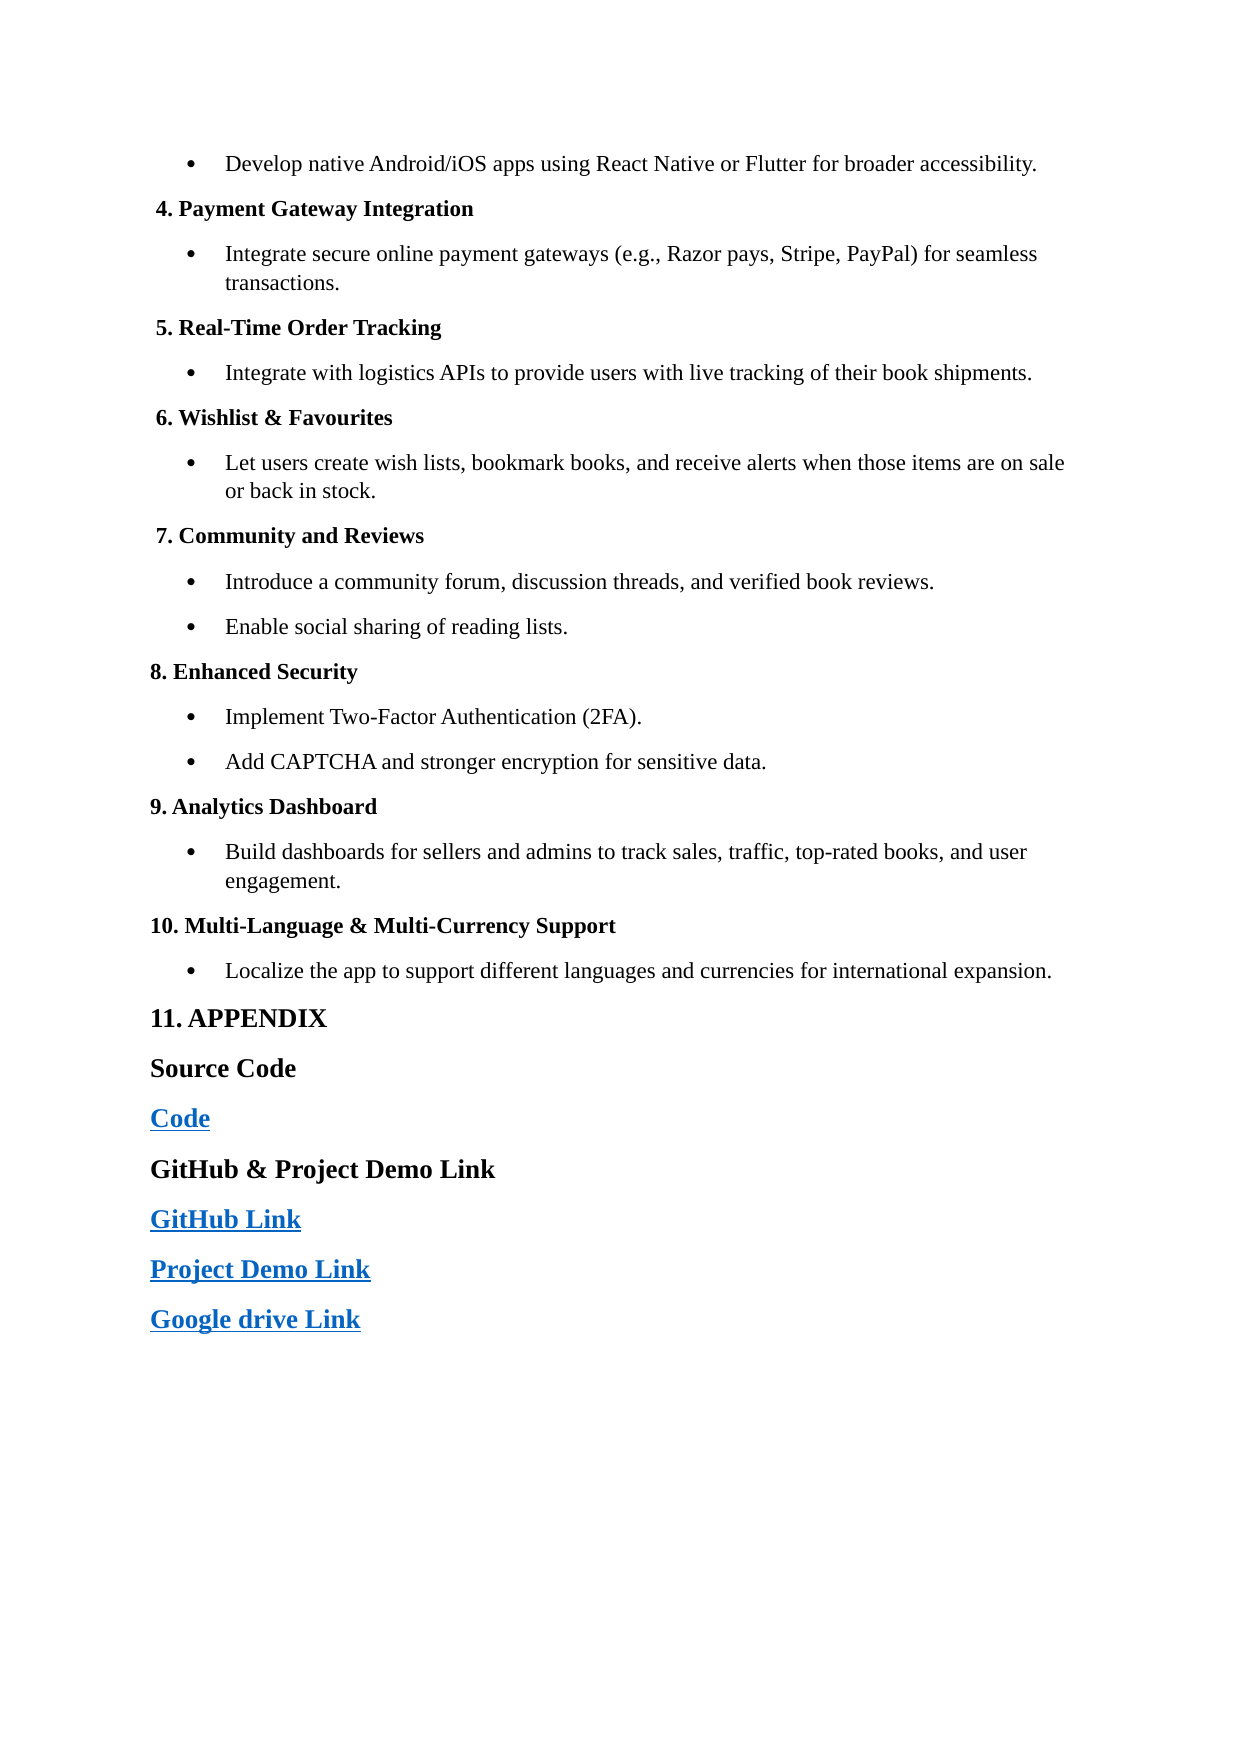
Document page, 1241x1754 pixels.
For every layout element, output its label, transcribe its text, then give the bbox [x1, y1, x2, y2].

list Build dashboards for sellers and admins to track sales, traffic, top-rated books, and user engagement. [187, 838, 1090, 893]
list Introduce a community forum, discussion threads, and verified book reviews. [187, 568, 1090, 594]
list Implement Two-Factor Authentication (2FA). [187, 703, 1090, 729]
text 8. Enhanced Security [150, 658, 1090, 684]
list Integrate secure online payment gateways (e.g., Razor pays, Stripe, PayPal) for seamless transactions. [187, 240, 1090, 295]
text 9. Analytics Dashboard [150, 793, 1090, 819]
list Localize the app to support different languages and currencies for international expansion. [187, 957, 1090, 983]
text GitHub Link [150, 1203, 1090, 1234]
text Project Demo Link [150, 1253, 1090, 1284]
text 4. Payment Gateway Integration [150, 195, 1090, 221]
text 6. Wishlist & Favourites [150, 404, 1090, 430]
list Develop native Android/iOS apps using React Native or Flutter for broader accessibility. [187, 150, 1090, 176]
text GitHub & Project Demo Link [150, 1153, 1090, 1184]
text Source Code [150, 1052, 1090, 1083]
list Let users create wish lists, bookmark books, and receive alerts when those items are on sale or back in stock. [187, 449, 1090, 504]
list Integrate with logistics APIs to provide users with live tracking of their book shipments. [187, 359, 1090, 385]
list Add CAPTCHA and stronger encryption for sensitive data. [187, 748, 1090, 774]
text 5. Real-Time Order Tracking [150, 314, 1090, 340]
list Enable social sharing of reading lists. [187, 613, 1090, 639]
text 7. Community and Reviews [150, 523, 1090, 549]
text Google drive Link [150, 1303, 1090, 1334]
text 11. APPENDIX [150, 1002, 1090, 1033]
text 10. Multi-Language & Multi-Currency Support [150, 912, 1090, 938]
text Code [150, 1102, 1090, 1134]
